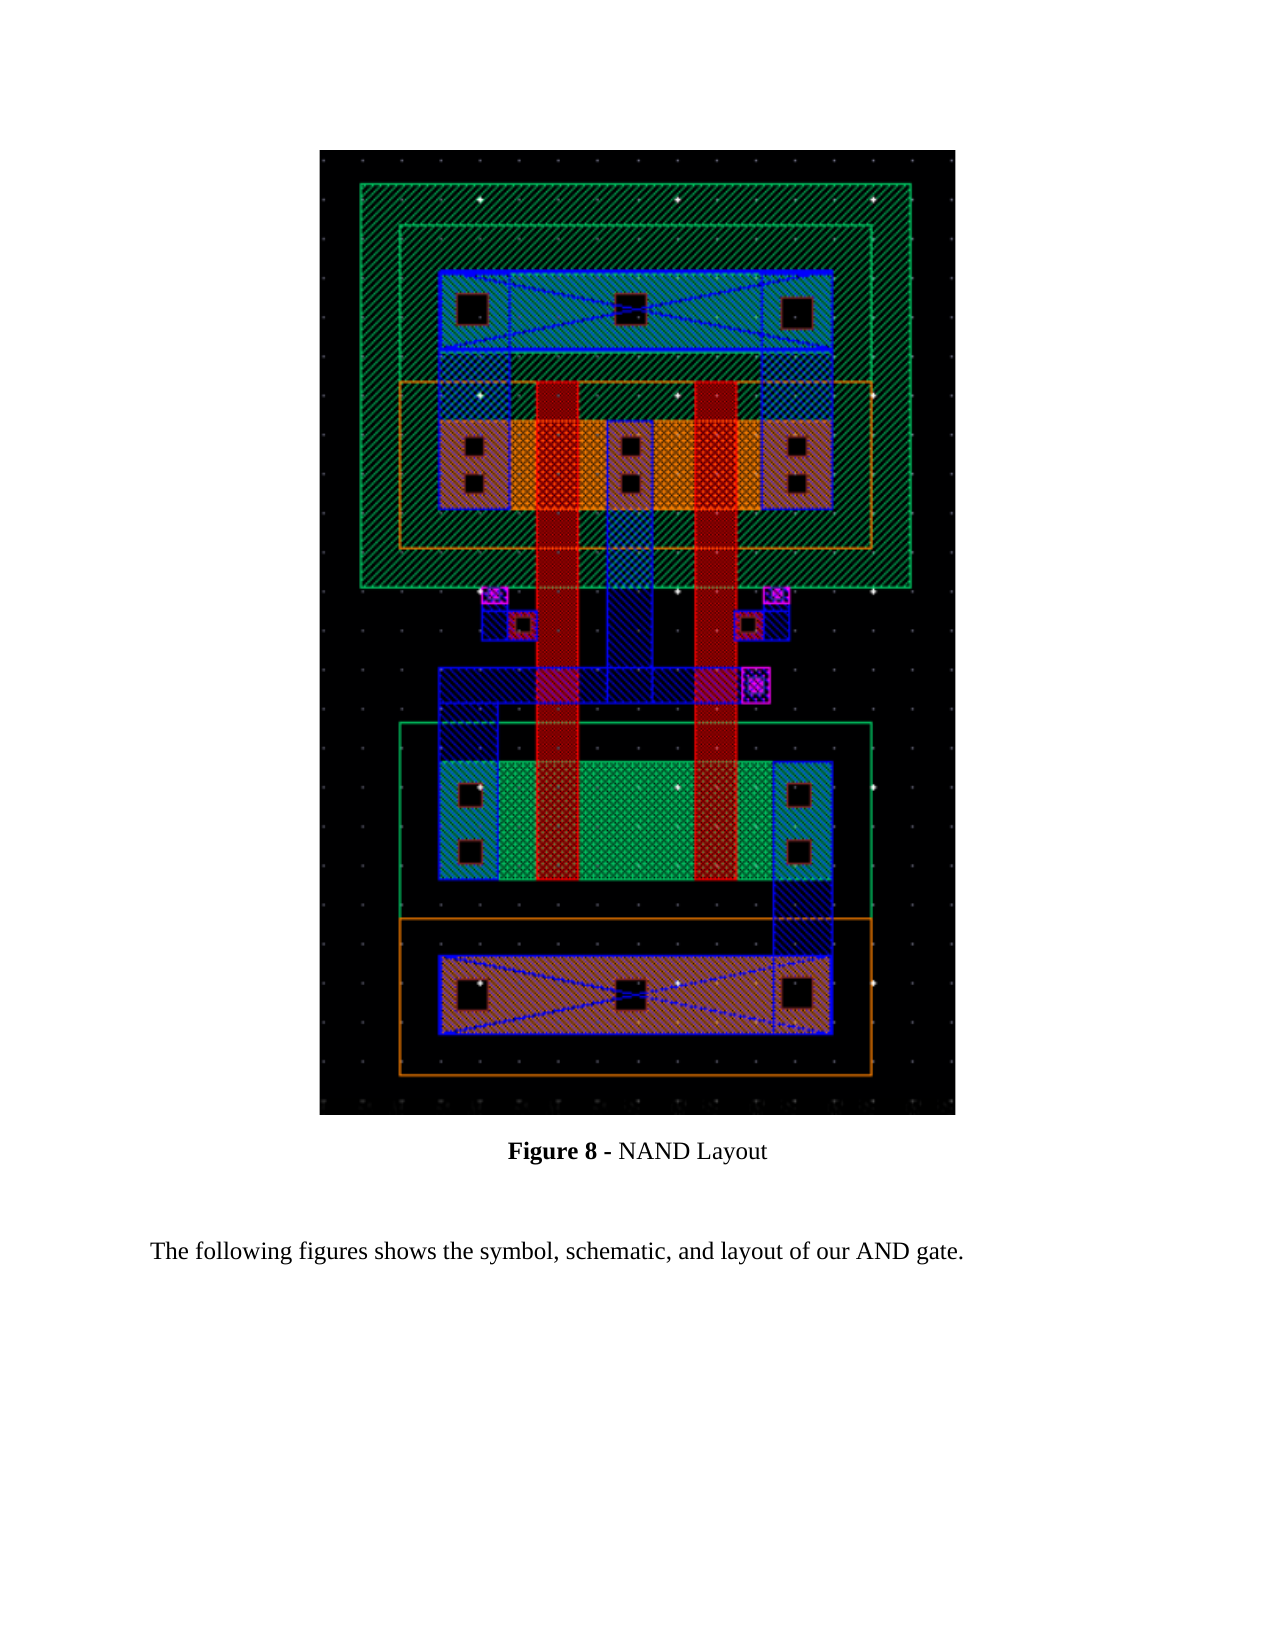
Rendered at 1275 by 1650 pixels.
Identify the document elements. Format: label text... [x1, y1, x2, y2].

text Figure 8 - NAND Layout [150, 1136, 1125, 1165]
text The following figures shows the symbol, schematic, and layout of our AND gate. [150, 1236, 1125, 1265]
